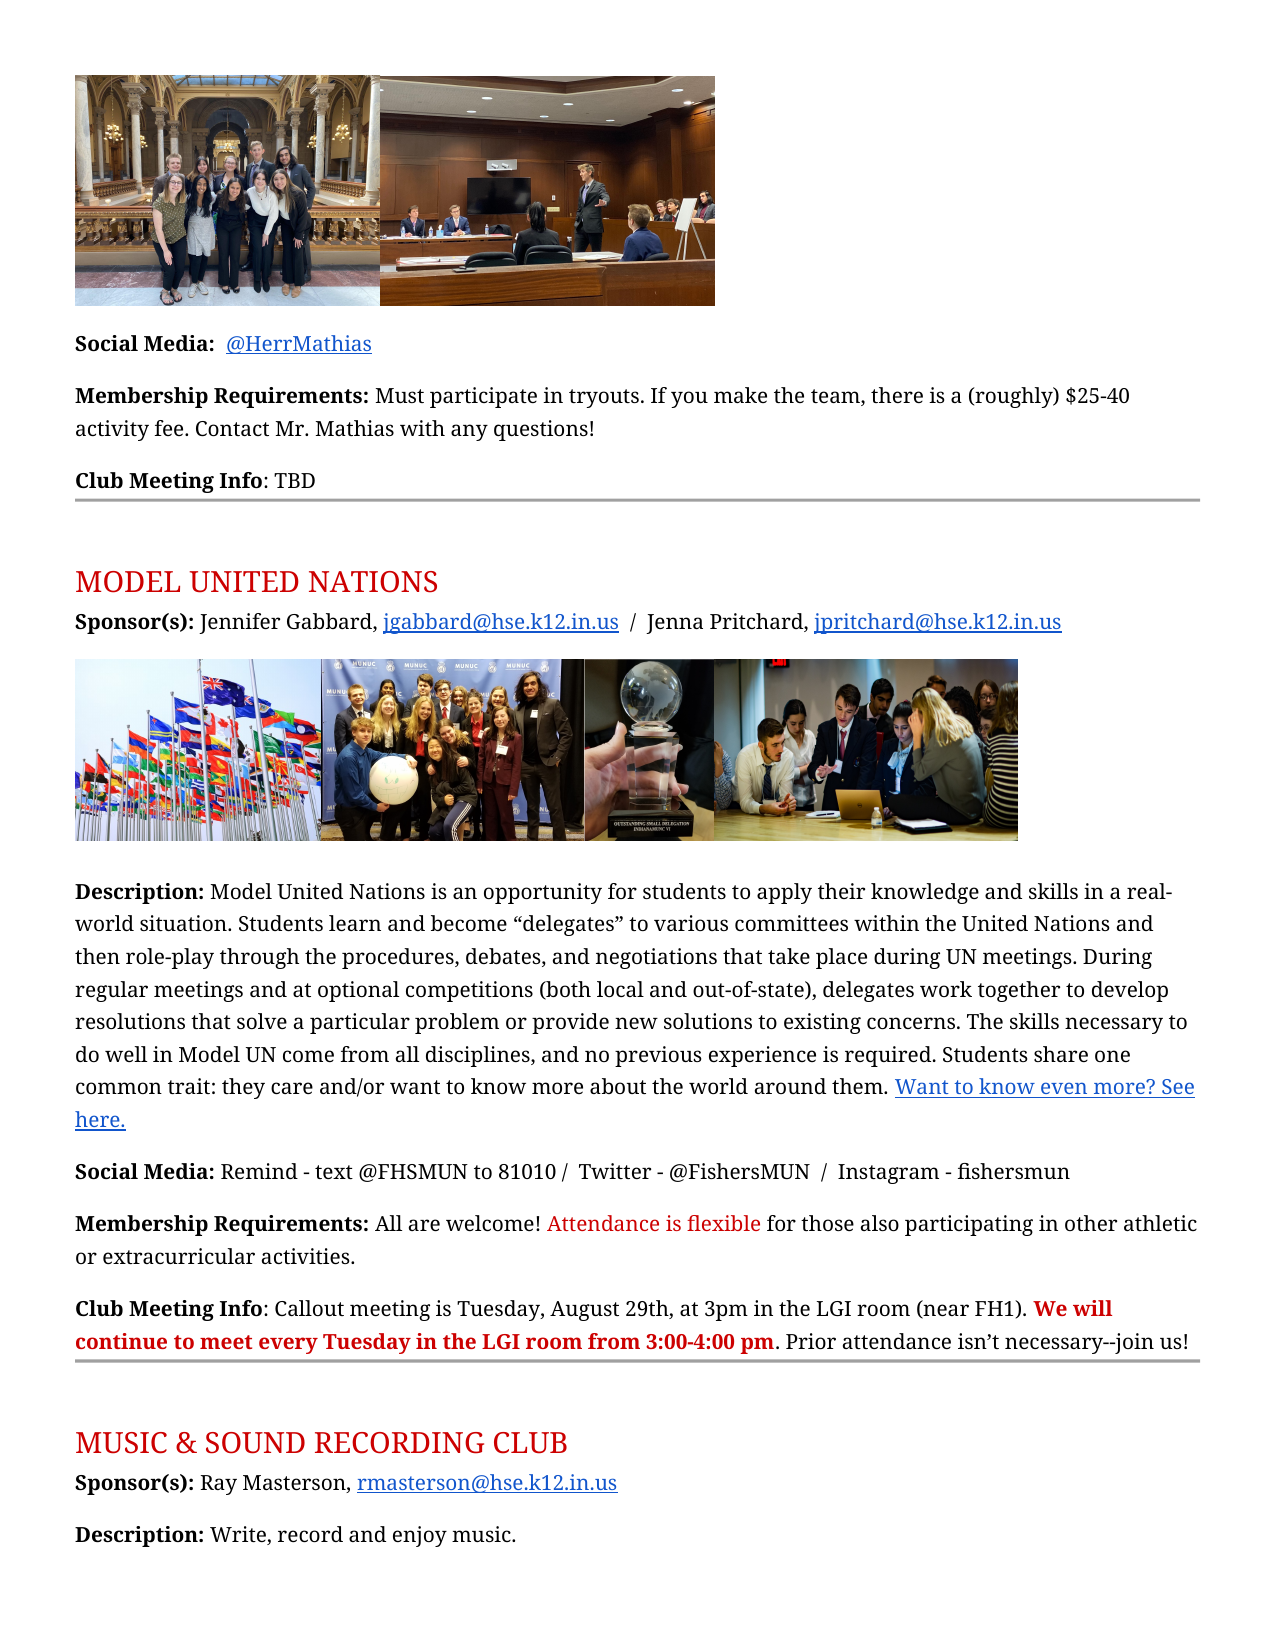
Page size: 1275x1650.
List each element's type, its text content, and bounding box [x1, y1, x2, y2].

text Sponsor(s): Ray Masterson, rmasterson@hse.k12.in.us [75, 1468, 1200, 1496]
text Membership Requirements: Must participate in tryouts. If you make the team, there is a (roughly) $25-40 activity fee. Contact Mr. Mathias with any questions! [75, 381, 1200, 442]
picture [585, 659, 1018, 841]
picture [75, 75, 715, 306]
text Description: Write, record and enjoy music. [75, 1520, 1200, 1548]
text Description: Model United Nations is an opportunity for students to apply their knowledge and skills in a real-world situation. Students learn and become “delegates” to various committees within the United Nations and then role-play through the procedures, debates, and negotiations that take place during UN meetings. During regular meetings and at optional competitions (both local and out-of-state), delegates work together to develop resolutions that solve a particular problem or provide new solutions to existing concerns. The skills necessary to do well in Model UN come from all disciplines, and no previous experience is required. Students share one common trait: they care and/or want to know more about the world around them. Want to know even more? See here. [75, 877, 1200, 1133]
text MODEL UNITED NATIONS [75, 561, 1200, 601]
picture [75, 659, 584, 841]
text Social Media: @HerrMathias [75, 329, 1200, 357]
text Sponsor(s): Jennifer Gabbard, jgabbard@hse.k12.in.us / Jenna Pritchard, jpritchard@hse.k12.in.us [75, 607, 1200, 635]
text Membership Requirements: All are welcome! Attendance is flexible for those also participating in other athletic or extracurricular activities. [75, 1209, 1200, 1271]
text Club Meeting Info: TBD [75, 466, 1200, 494]
text Club Meeting Info: Callout meeting is Tuesday, August 29th, at 3pm in the LGI room (near FH1). We will continue to meet every Tuesday in the LGI room from 3:00-4:00 pm. Prior attendance isn’t necessary--join us! [75, 1294, 1200, 1355]
text Social Media: Remind - text @FHSMUN to 81010 / Twitter - @FishersMUN / Instagram - fishersmun [75, 1157, 1200, 1186]
text MUSIC & SOUND RECORDING CLUB [75, 1422, 1200, 1462]
